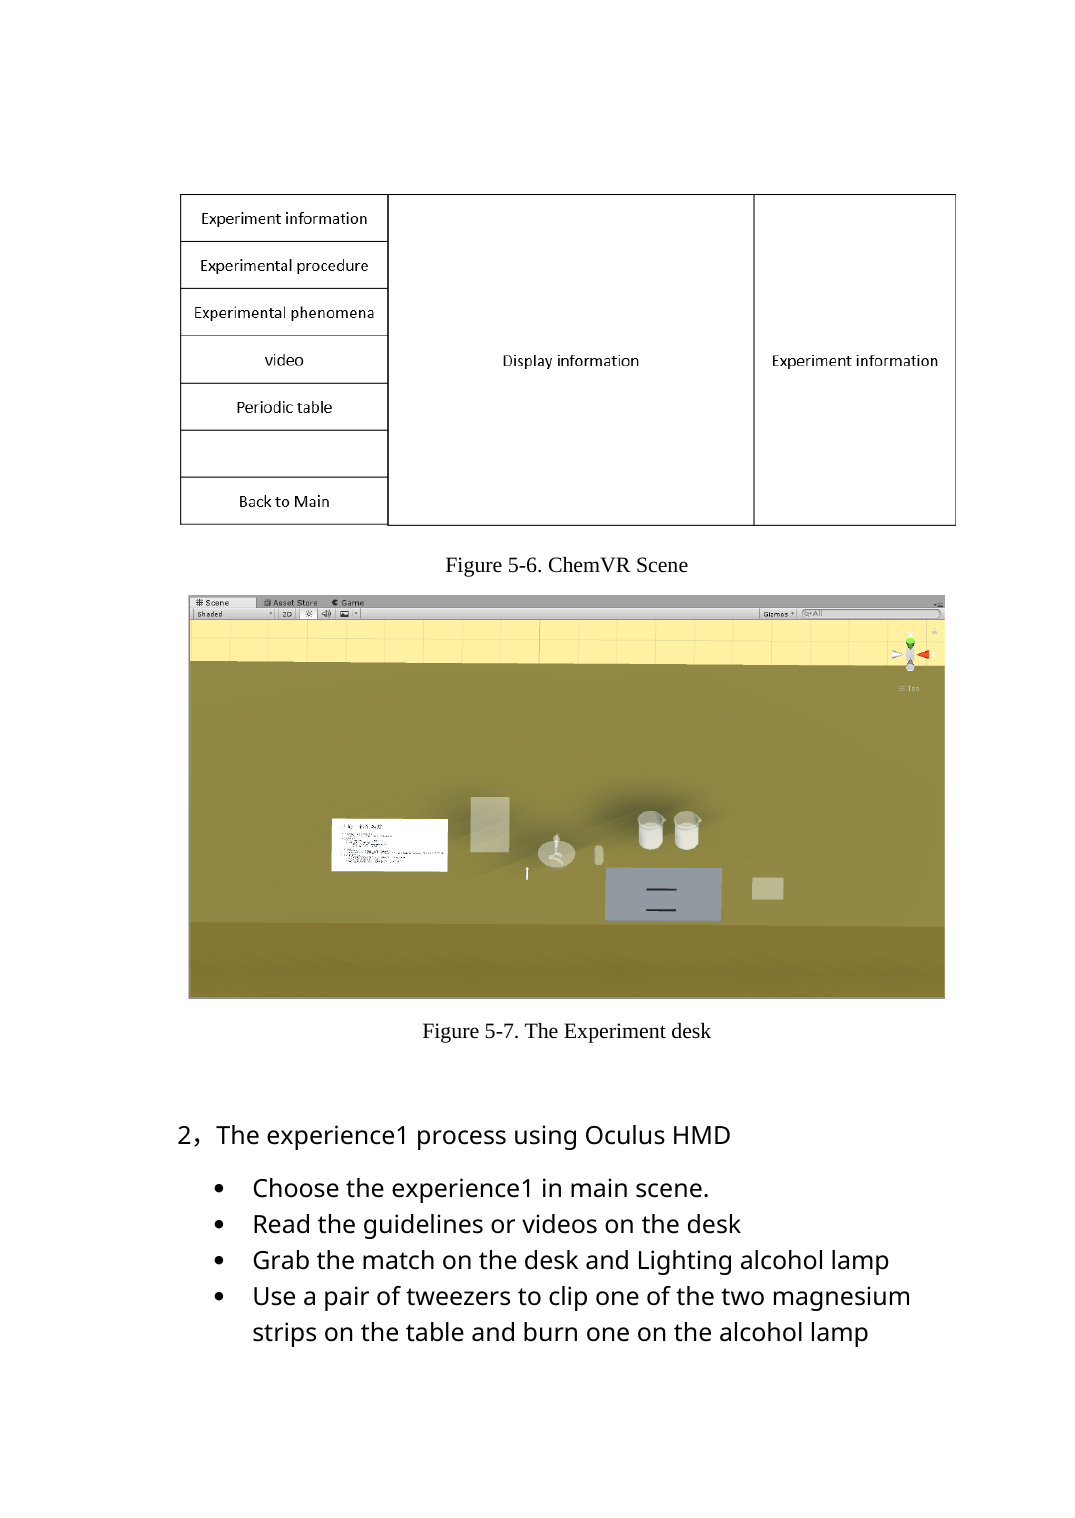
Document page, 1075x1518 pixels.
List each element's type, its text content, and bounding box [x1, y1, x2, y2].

list Choose the experience1 in main scene. [214, 1171, 956, 1205]
text 2，The experience1 process using Oculus HMD [177, 1115, 956, 1151]
text Figure 5-7. The Experiment desk [177, 1018, 956, 1043]
list Grab the match on the desk and Lighting alcohol lamp [214, 1243, 956, 1277]
text Figure 5-6. ChemVR Scene [177, 552, 956, 577]
picture [188, 595, 945, 999]
list Use a pair of tweezers to clip one of the two magnesium strips on the table and burn one on the alcohol lamp [214, 1279, 956, 1349]
list Read the guidelines or videos on the desk [214, 1207, 956, 1241]
picture [177, 188, 964, 533]
